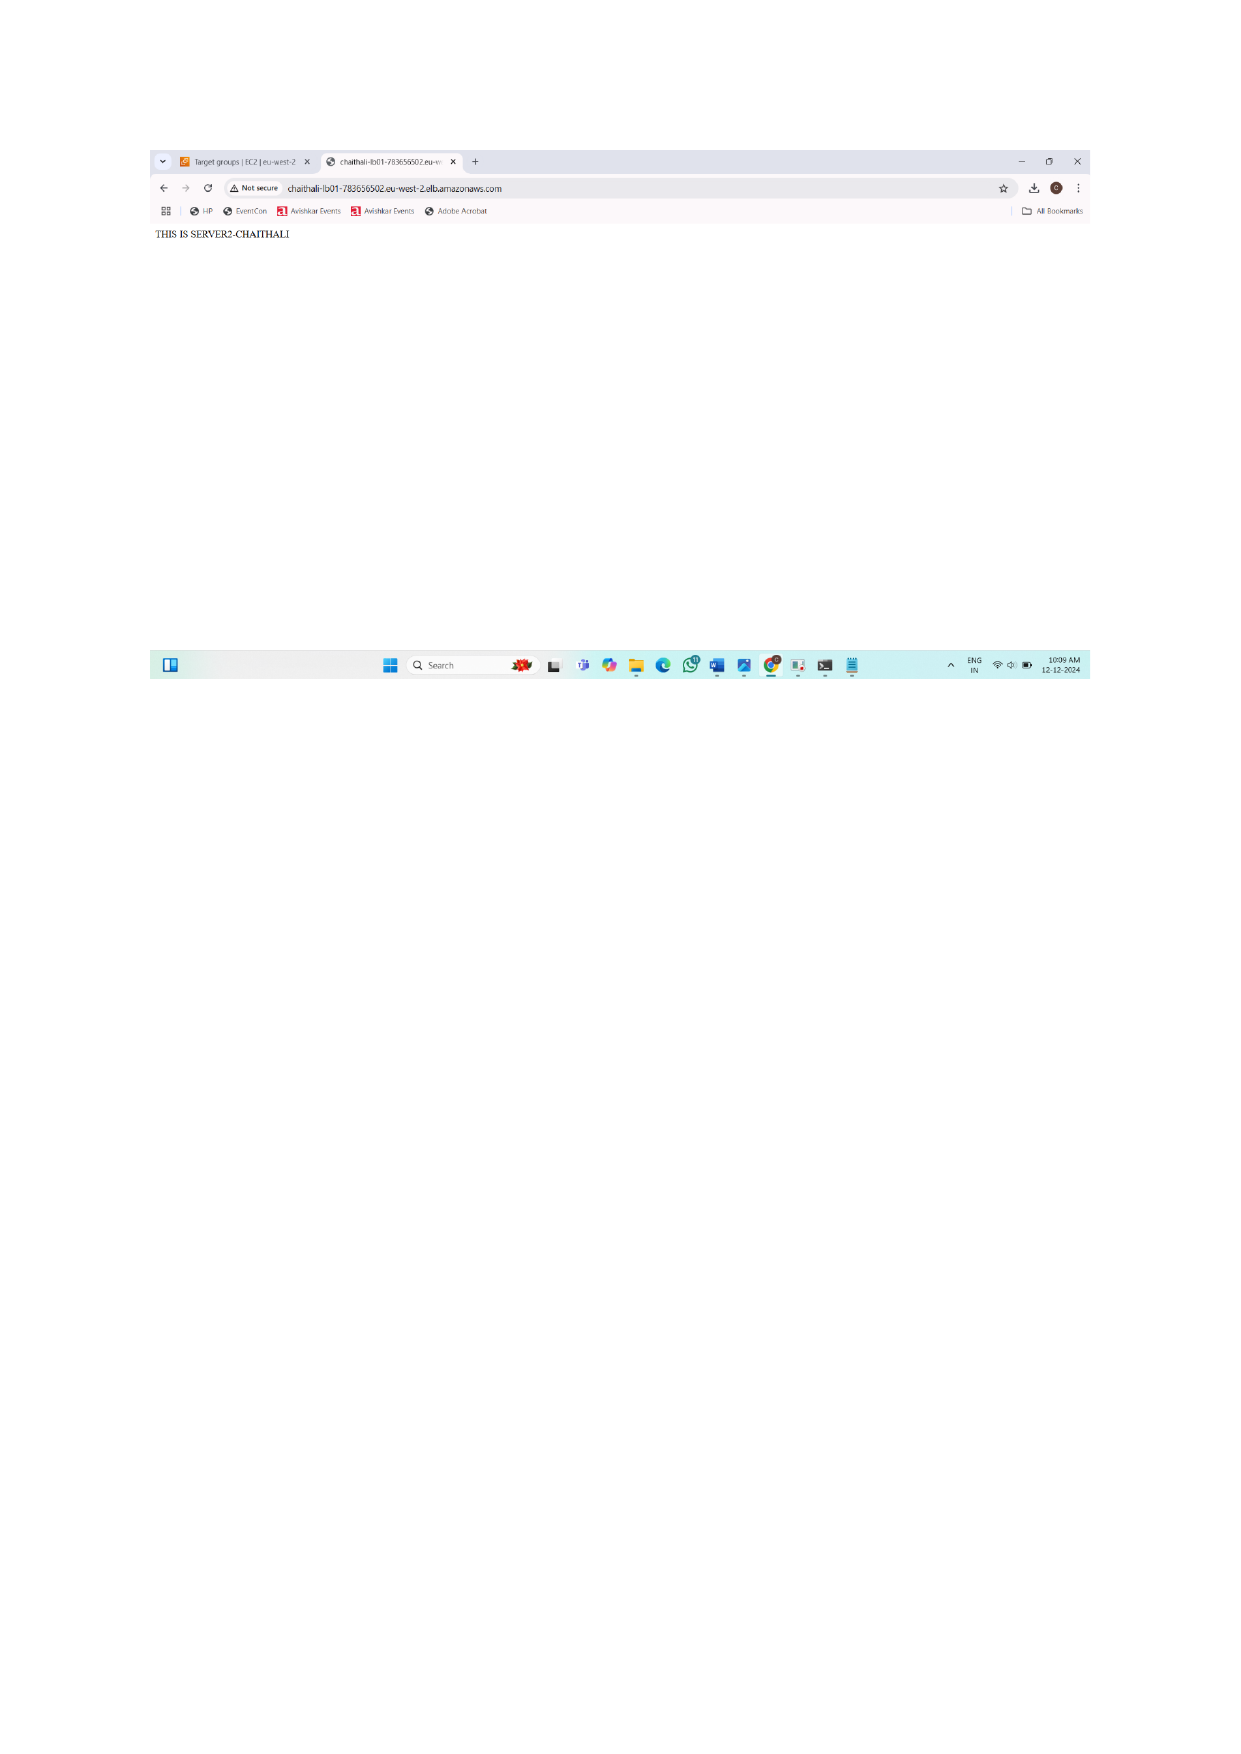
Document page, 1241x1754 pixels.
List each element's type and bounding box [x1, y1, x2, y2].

picture [150, 150, 1091, 679]
